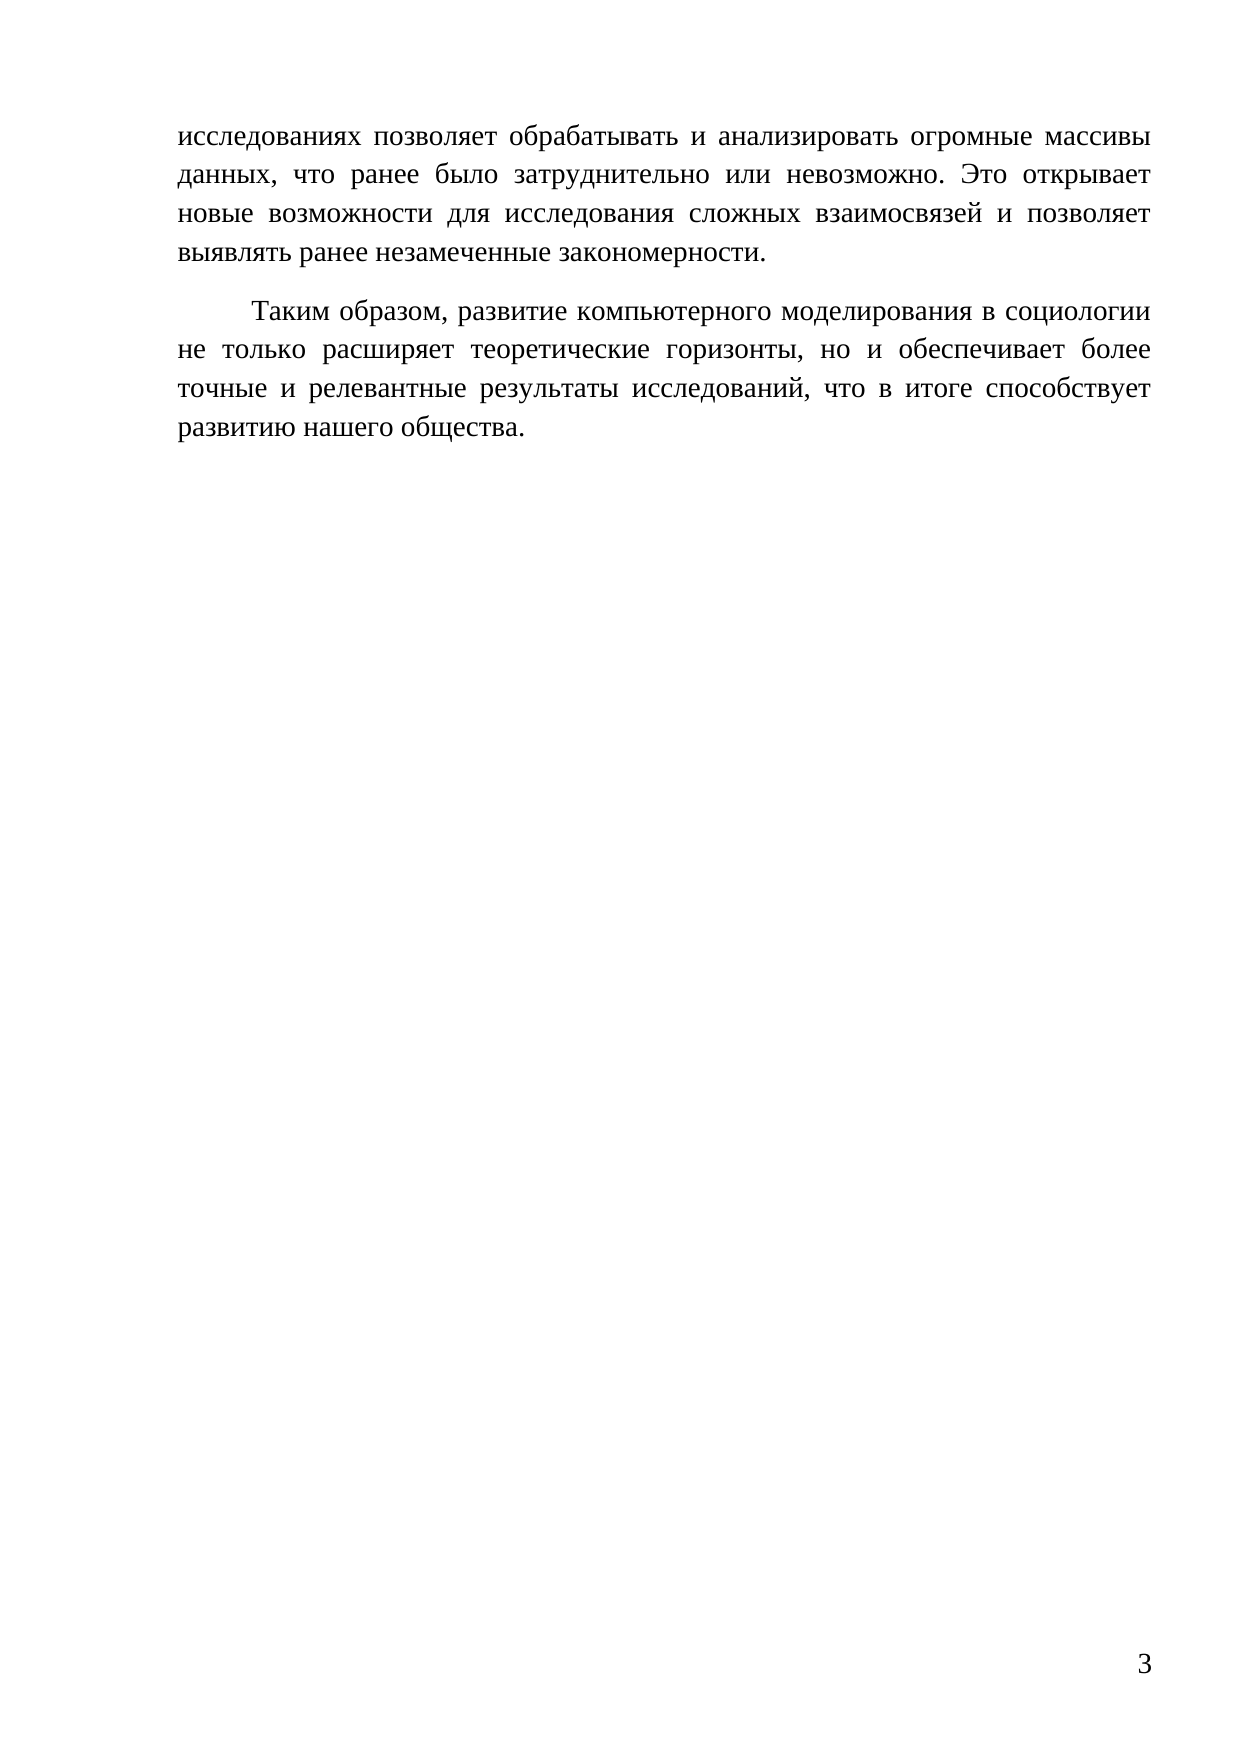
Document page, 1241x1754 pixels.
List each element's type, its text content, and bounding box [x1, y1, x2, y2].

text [177, 118, 1152, 267]
text Таким образом, развитие компьютерного моделирования в социологии не только расширяет теоретические горизонты, но и обеспечивает более точные и релевантные результаты исследований, что в итоге способствует развитию нашего общества. [177, 293, 1152, 442]
